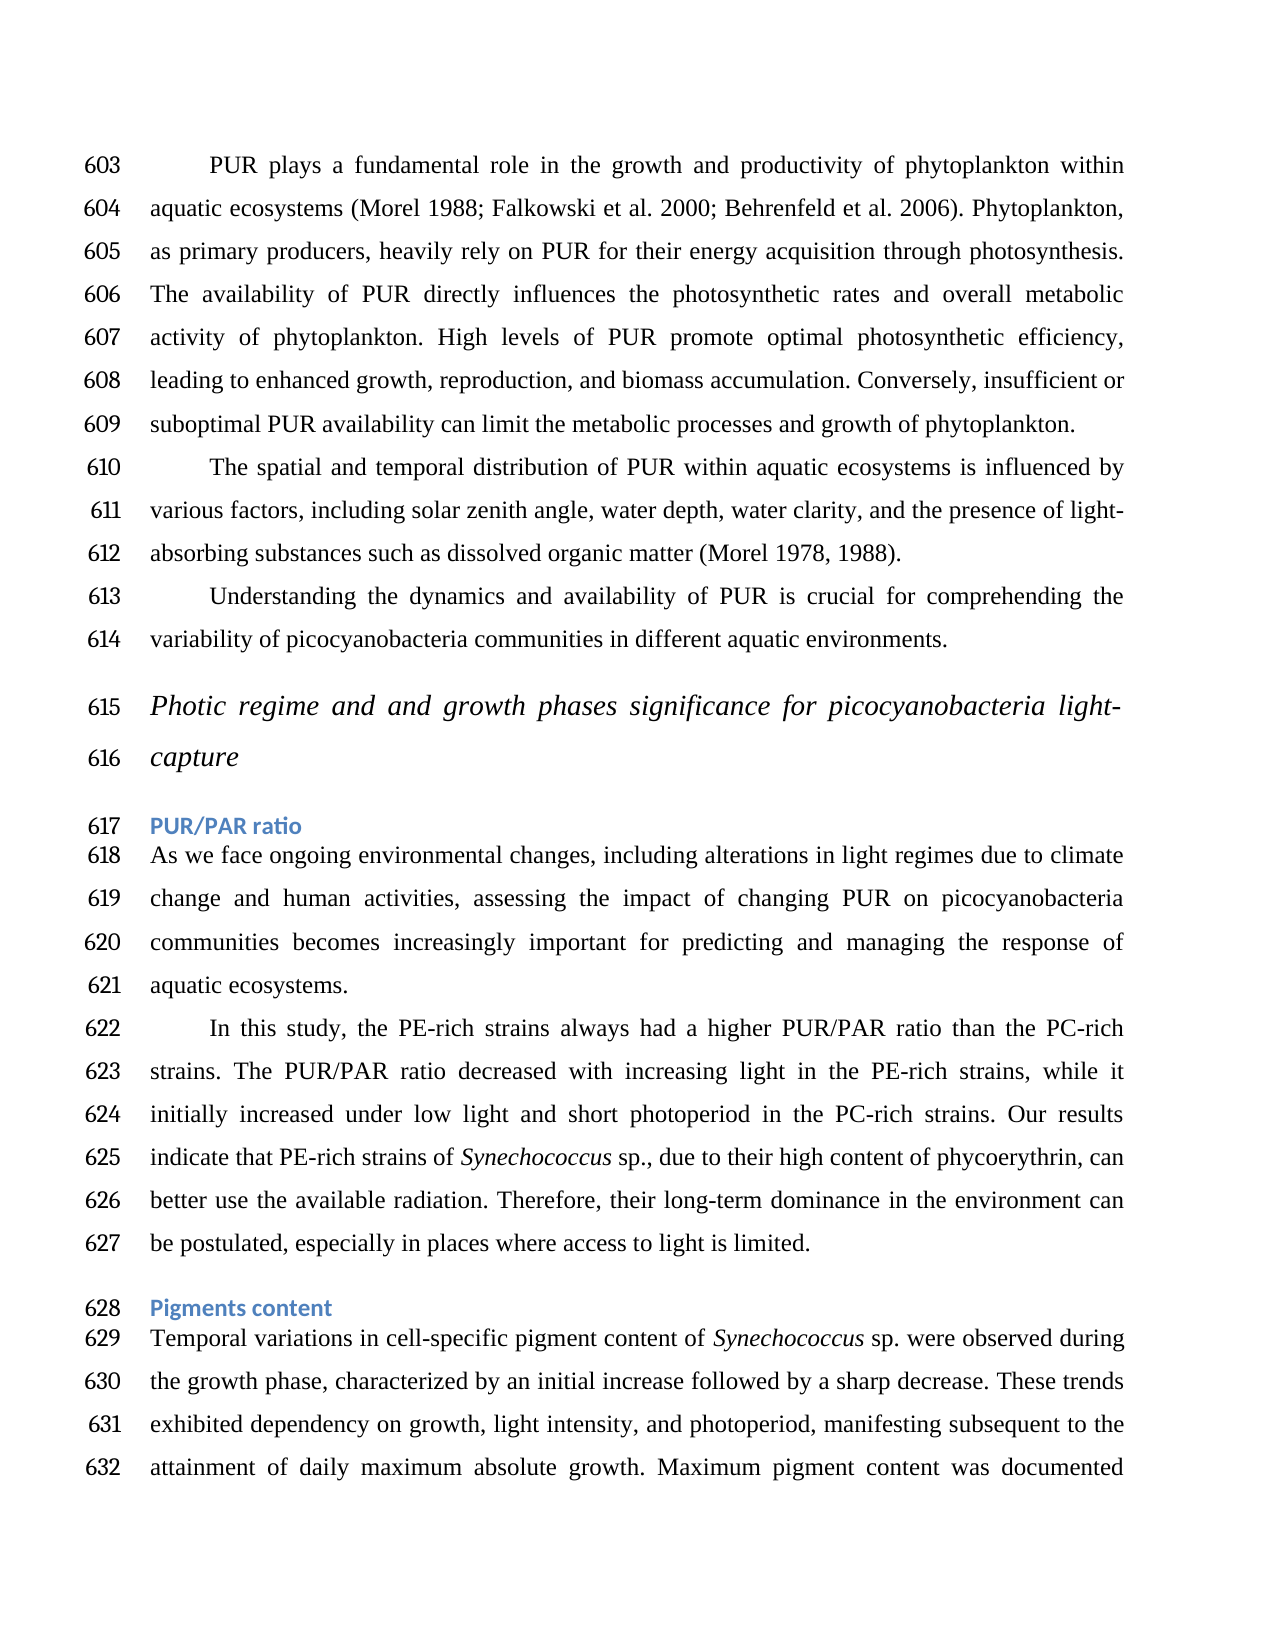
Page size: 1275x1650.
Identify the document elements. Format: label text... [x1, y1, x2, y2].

text PUR plays a fundamental role in the growth and productivity of phytoplankton within aquatic ecosystems (Morel 1988; Falkowski et al. 2000; Behrenfeld et al. 2006). Phytoplankton, as primary producers, heavily rely on PUR for their energy acquisition through photosynthesis. The availability of PUR directly influences the photosynthetic rates and overall metabolic activity of phytoplankton. High levels of PUR promote optimal photosynthetic efficiency, leading to enhanced growth, reproduction, and biomass accumulation. Conversely, insufficient or suboptimal PUR availability can limit the metabolic processes and growth of phytoplankton. [150, 150, 1125, 437]
text The spatial and temporal distribution of PUR within aquatic ecosystems is influenced by various factors, including solar zenith angle, water depth, water clarity, and the presence of light-absorbing substances such as dissolved organic matter (Morel 1978, 1988). [150, 452, 1125, 567]
text In this study, the PE-rich strains always had a higher PUR/PAR ratio than the PC-rich strains. The PUR/PAR ratio decreased with increasing light in the PE-rich strains, while it initially increased under low light and short photoperiod in the PC-rich strains. Our results indicate that PE-rich strains of Synechococcus sp., due to their high content of phycoerythrin, can better use the available radiation. Therefore, their long-term dominance in the environment can be postulated, especially in places where access to light is limited. [150, 1013, 1125, 1257]
subtitle Pigments content [150, 1292, 1125, 1323]
subtitle PUR/PAR ratio [150, 810, 1125, 840]
subtitle Photic regime and and growth phases significance for picocyanobacteria light-capture [150, 688, 1125, 772]
text As we face ongoing environmental changes, including alterations in light regimes due to climate change and human activities, assessing the impact of changing PUR on picocyanobacteria communities becomes increasingly important for predicting and managing the response of aquatic ecosystems. [150, 840, 1125, 998]
text Understanding the dynamics and availability of PUR is crucial for comprehending the variability of picocyanobacteria communities in different aquatic environments. [150, 581, 1125, 653]
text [150, 1323, 1125, 1481]
